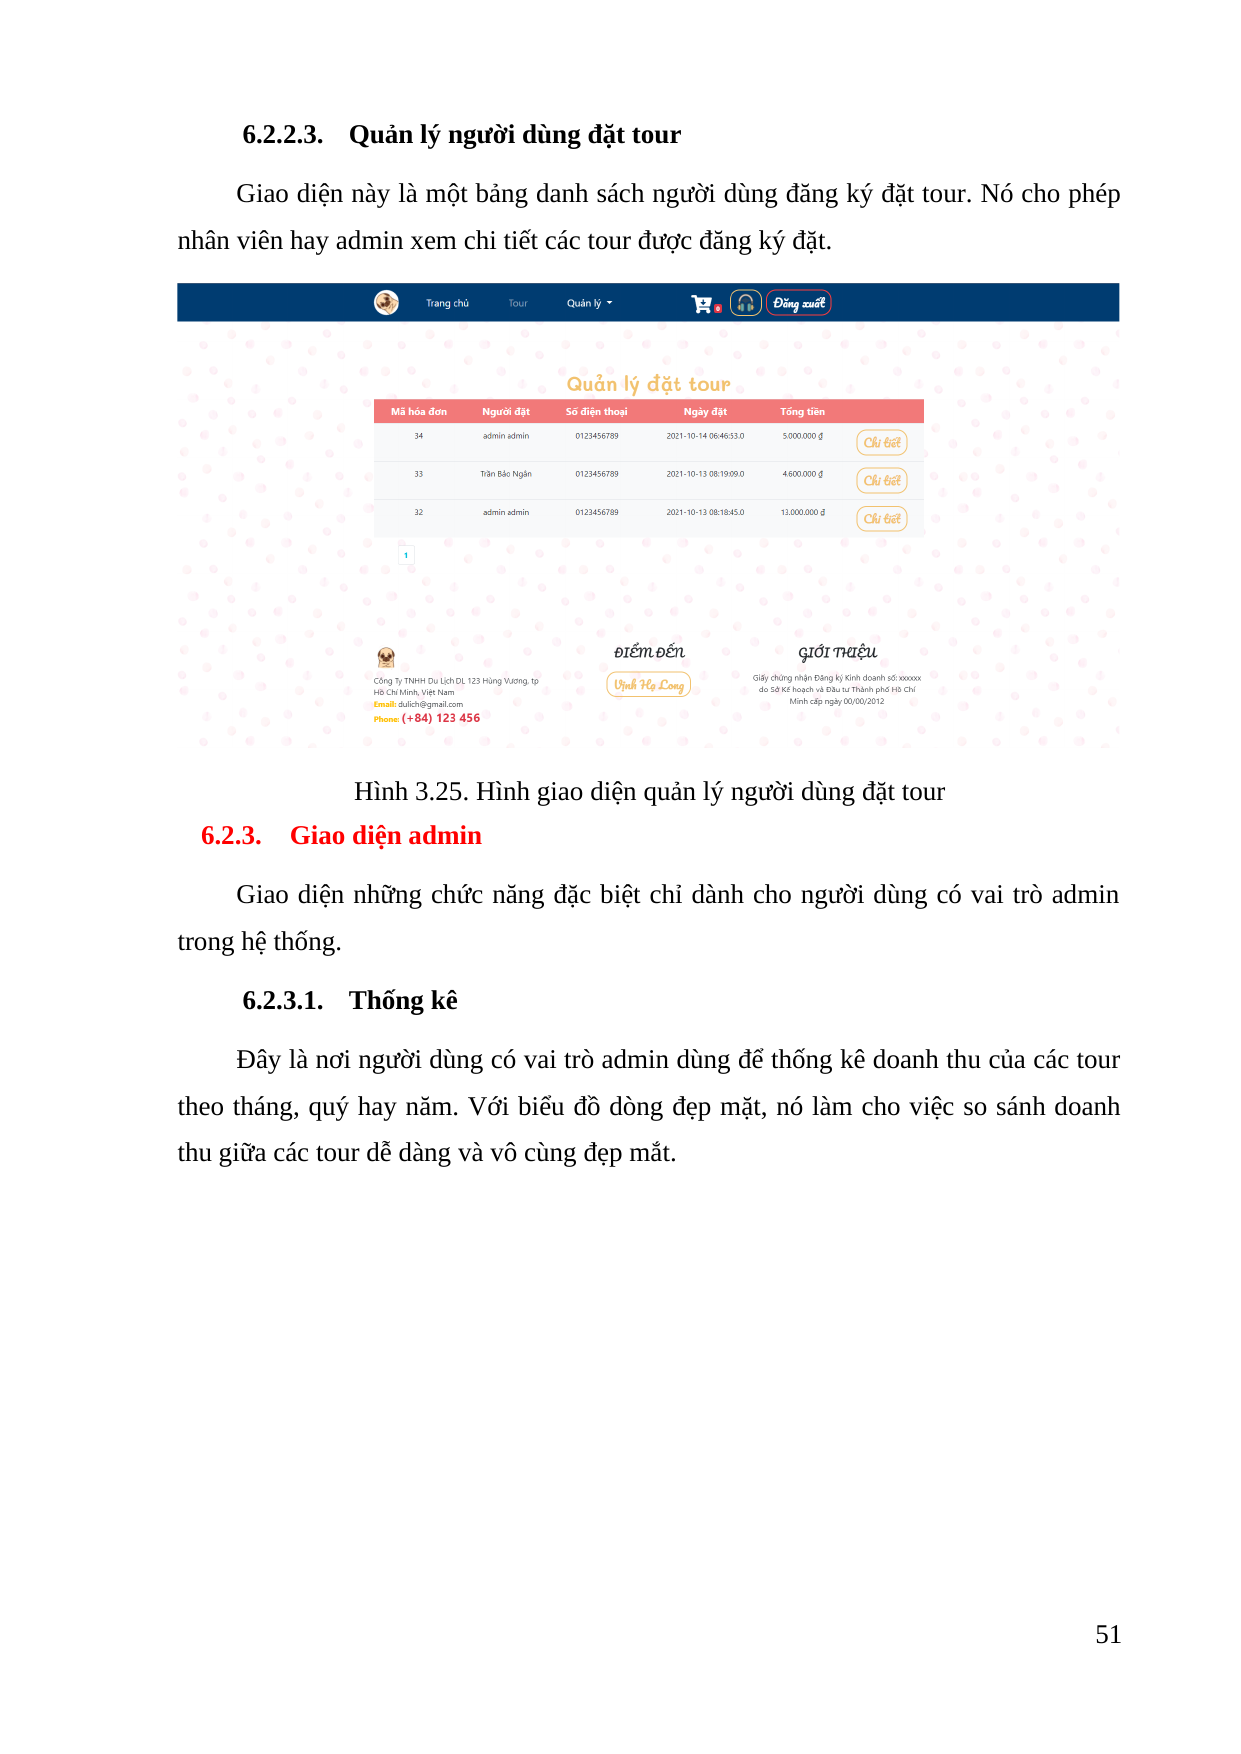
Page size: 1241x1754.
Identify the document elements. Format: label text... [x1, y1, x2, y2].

subtitle Thống kê [242, 984, 1122, 1015]
text Đây là nơi người dùng có vai trò admin dùng để thống kê doanh thu của các tour theo tháng, quý hay năm. Với biểu đồ dòng đẹp mặt, nó làm cho việc so sánh doanh thu giữa các tour dễ dàng và vô cùng đẹp mắt. [177, 1043, 1122, 1167]
text Giao diện này là một bảng danh sách người dùng đăng ký đặt tour. Nó cho phép nhân viên hay admin xem chi tiết các tour được đăng ký đặt. [177, 177, 1122, 255]
picture [177, 283, 1120, 748]
subtitle Giao diện admin [201, 819, 1122, 850]
text Giao diện những chức năng đặc biệt chỉ dành cho người dùng có vai trò admin trong hệ thống. [177, 878, 1122, 956]
subtitle Quản lý người dùng đặt tour [242, 118, 1122, 149]
